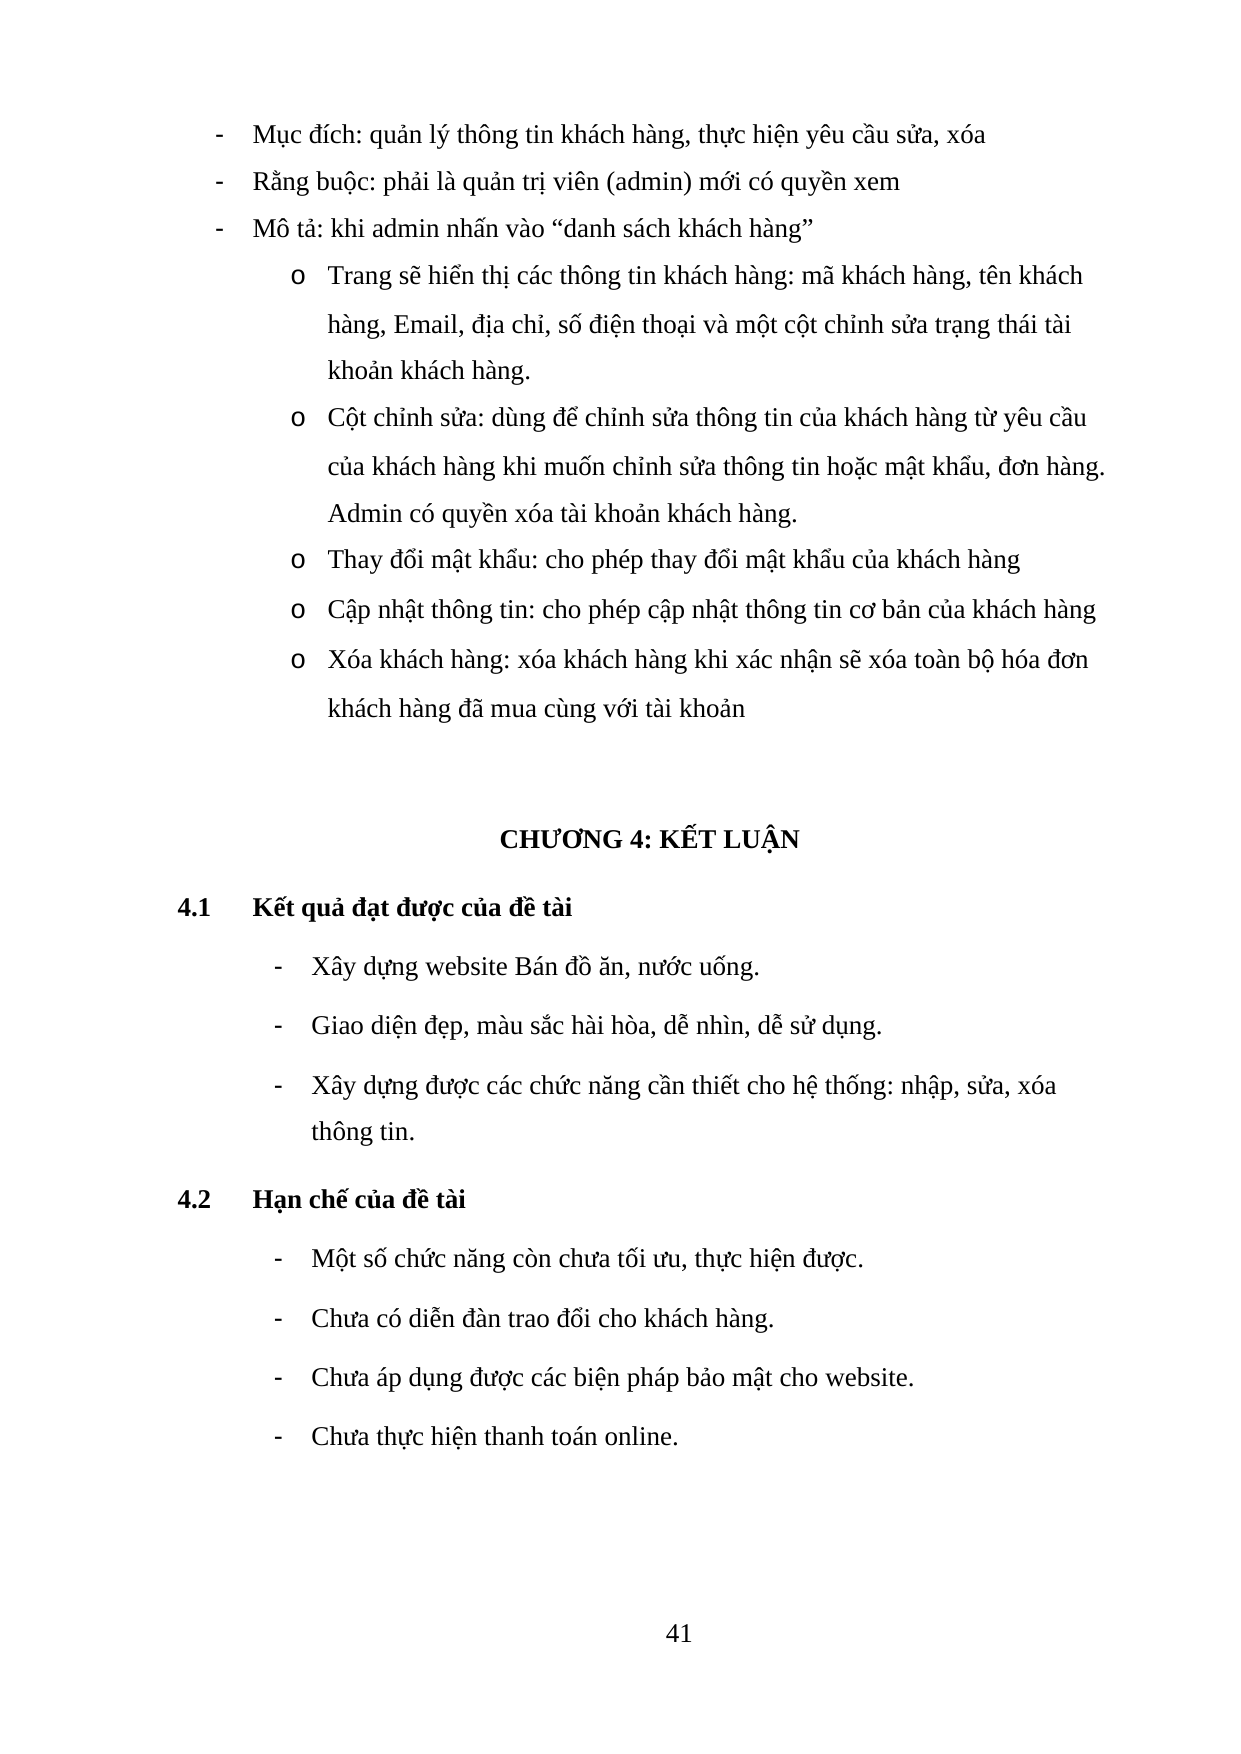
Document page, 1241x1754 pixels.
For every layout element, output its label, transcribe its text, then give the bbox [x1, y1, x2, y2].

list Một số chức năng còn chưa tối ưu, thực hiện được. [274, 1242, 1122, 1273]
list Chưa có diễn đàn trao đổi cho khách hàng. [274, 1302, 1122, 1333]
list Rằng buộc: phải là quản trị viên (admin) mới có quyền xem [215, 165, 1122, 196]
text 4.1 Kết quả đạt được của đề tài [177, 891, 1122, 922]
list Xây dựng website Bán đồ ăn, nước uống. [274, 950, 1122, 981]
list Xây dựng được các chức năng cần thiết cho hệ thống: nhập, sửa, xóa thông tin. [274, 1069, 1122, 1147]
list Cột chỉnh sửa: dùng để chỉnh sửa thông tin của khách hàng từ yêu cầu của khách hàng khi muốn chỉnh sửa thông tin hoặc mật khẩu, đơn hàng. Admin có quyền xóa tài khoản khách hàng. [290, 401, 1122, 528]
text 4.2 Hạn chế của đề tài [177, 1183, 1122, 1214]
list Xóa khách hàng: xóa khách hàng khi xác nhận sẽ xóa toàn bộ hóa đơn khách hàng đã mua cùng với tài khoản [290, 643, 1122, 724]
list Thay đổi mật khẩu: cho phép thay đổi mật khẩu của khách hàng [290, 543, 1122, 577]
list Mô tả: khi admin nhấn vào “danh sách khách hàng” [215, 212, 1122, 243]
list Chưa thực hiện thanh toán online. [274, 1420, 1122, 1452]
list Mục đích: quản lý thông tin khách hàng, thực hiện yêu cầu sửa, xóa [215, 118, 1122, 149]
list Cập nhật thông tin: cho phép cập nhật thông tin cơ bản của khách hàng [290, 593, 1122, 627]
list Trang sẽ hiển thị các thông tin khách hàng: mã khách hàng, tên khách hàng, Email, địa chỉ, số điện thoại và một cột chỉnh sửa trạng thái tài khoản khách hàng. [290, 259, 1122, 386]
list Giao diện đẹp, màu sắc hài hòa, dễ nhìn, dễ sử dụng. [274, 1009, 1122, 1041]
list Chưa áp dụng được các biện pháp bảo mật cho website. [274, 1361, 1122, 1392]
subtitle CHƯƠNG 4: KẾT LUẬN [177, 823, 1122, 854]
